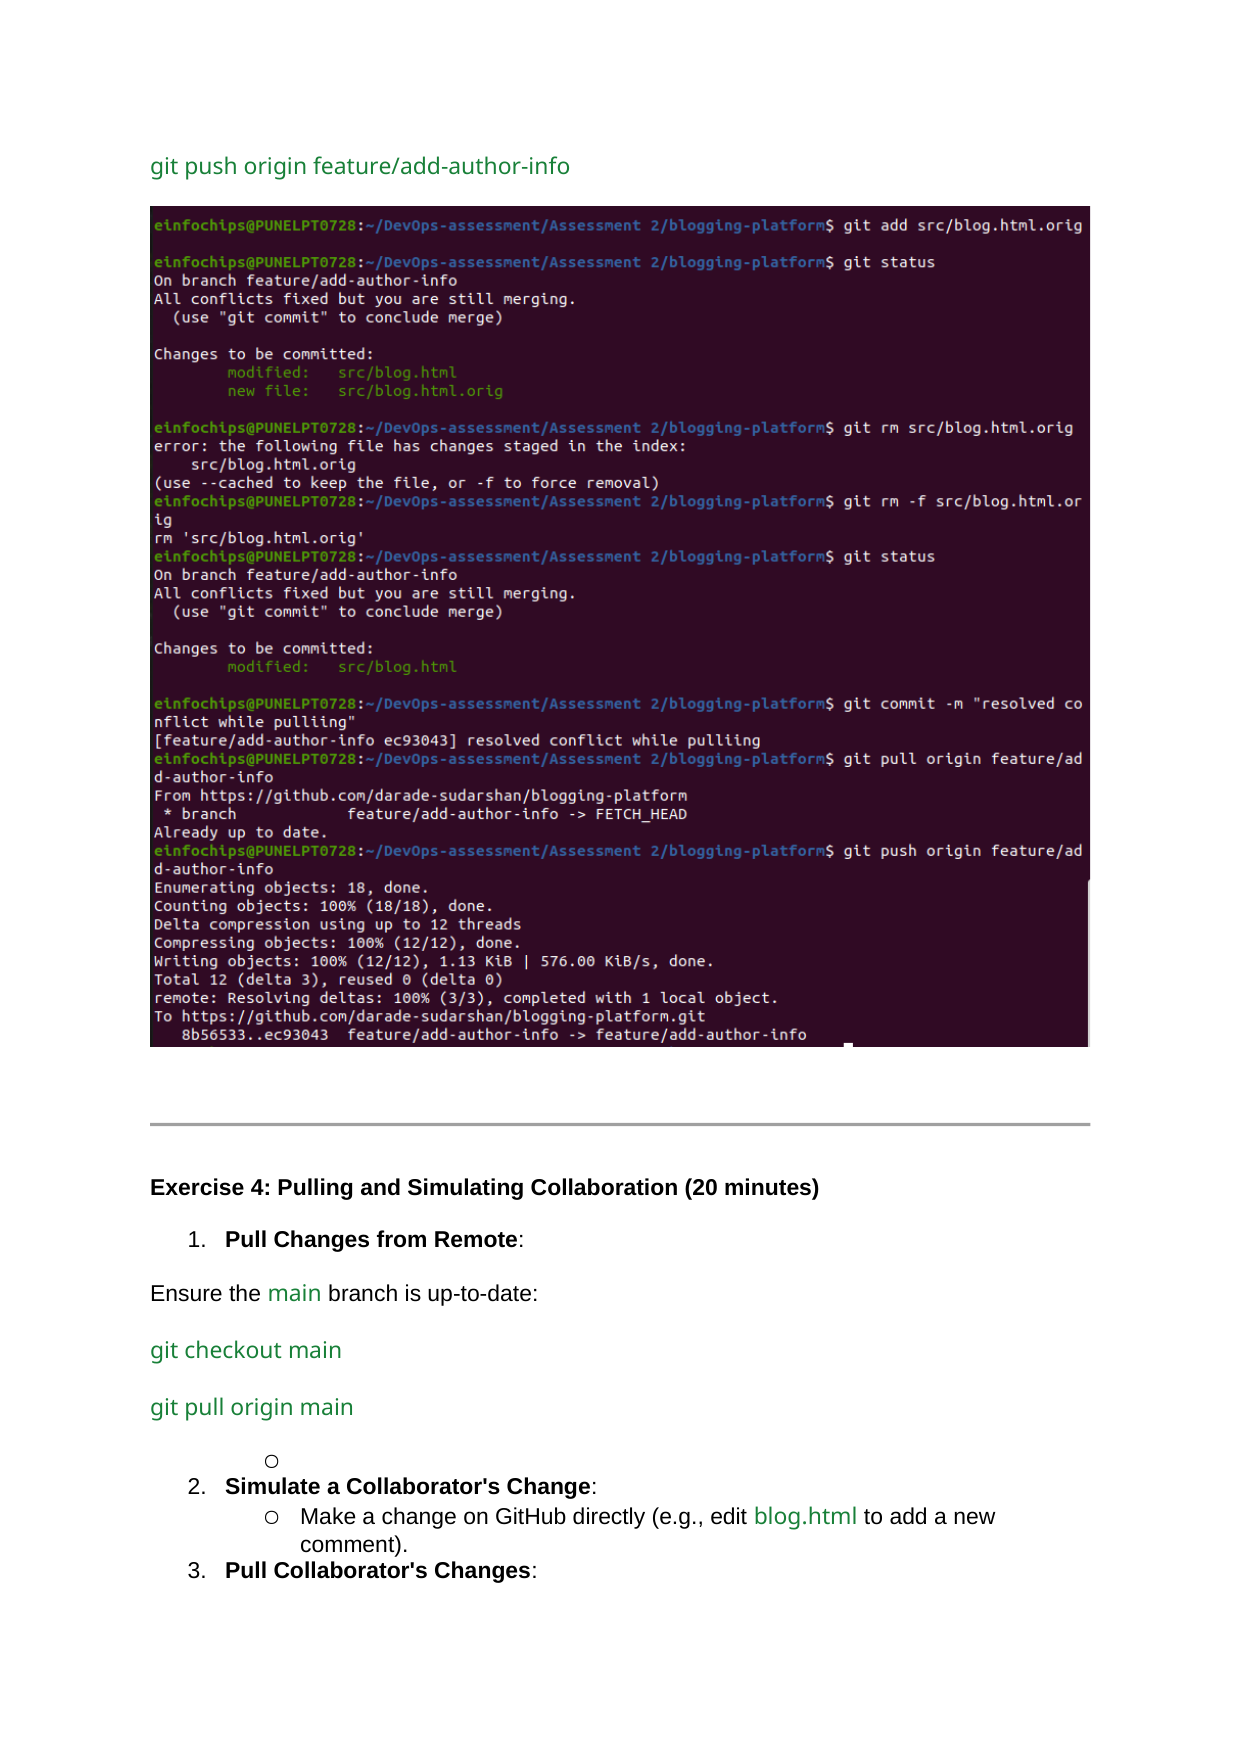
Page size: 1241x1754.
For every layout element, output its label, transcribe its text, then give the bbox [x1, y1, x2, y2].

subtitle Exercise 4: Pulling and Simulating Collaboration (20 minutes) [150, 1174, 1090, 1201]
picture [150, 206, 1091, 1047]
list Make a change on GitHub directly (e.g., edit blog.html to add a new comment). [262, 1500, 1090, 1557]
text git pull origin main [150, 1391, 1090, 1422]
list Pull Changes from Remote: [187, 1226, 1090, 1252]
list Pull Collaborator's Changes: [187, 1557, 1090, 1584]
text Ensure the main branch is up-to-date: git checkout main [150, 1277, 1090, 1366]
list Simulate a Collaborator's Change: [187, 1473, 1090, 1500]
text git push origin feature/add-author-info [150, 150, 1090, 181]
